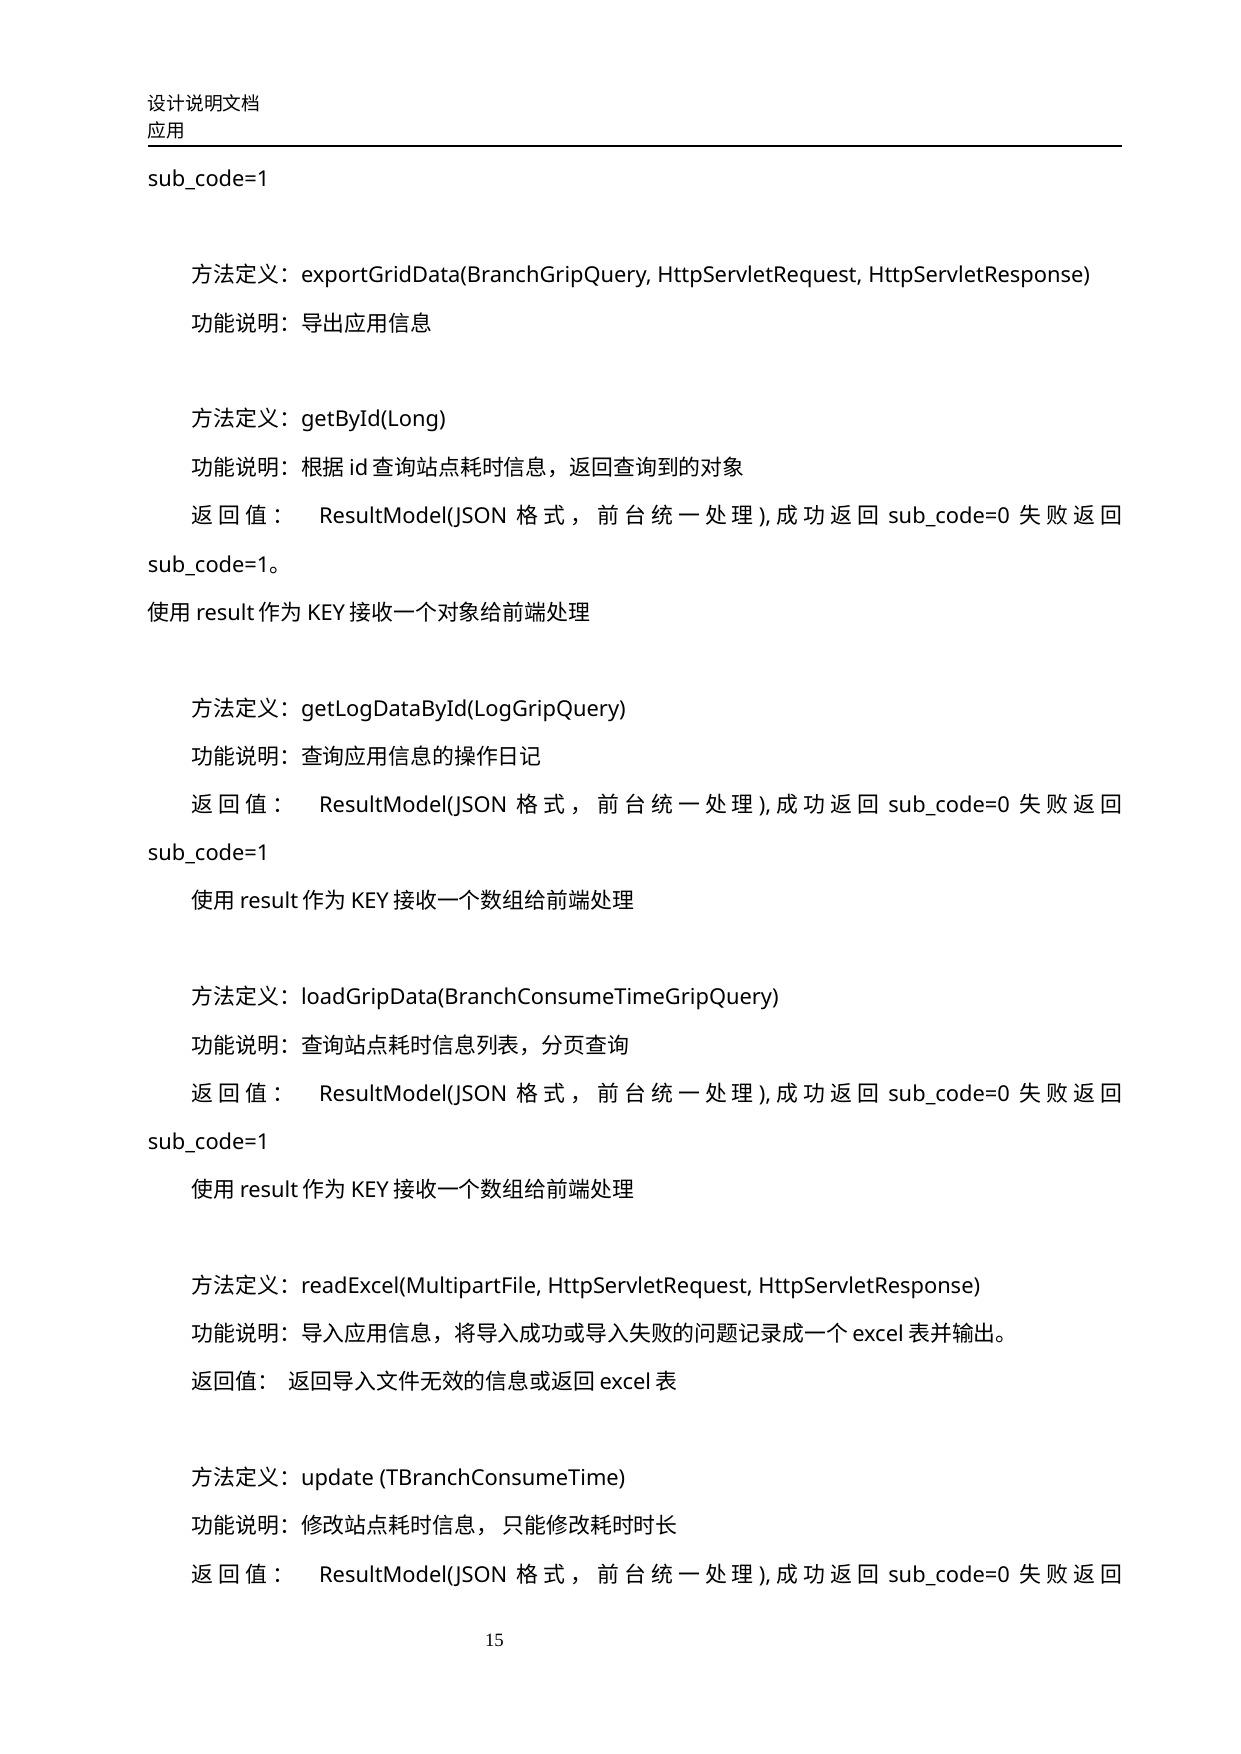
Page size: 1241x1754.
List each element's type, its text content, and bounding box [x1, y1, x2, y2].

text 功能说明：查询站点耗时信息列表，分页查询 [191, 1027, 1122, 1060]
text 返回值： 返回导入文件无效的信息或返回excel表 [148, 1364, 1122, 1397]
text 返回值： ResultModel(JSON格式，前台统一处理),成功返回sub_code=0失败返回sub_code=1 [148, 1076, 1122, 1157]
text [148, 1556, 1122, 1589]
text 使用result作为KEY接收一个对象给前端处理 [148, 594, 1122, 627]
text 使用result作为KEY接收一个数组给前端处理 [148, 1172, 1122, 1204]
text 功能说明：修改站点耗时信息， 只能修改耗时时长 [191, 1508, 1122, 1541]
text 返回值： ResultModel(JSON格式，前台统一处理),成功返回sub_code=0失败返回sub_code=1。 [148, 497, 1122, 579]
text 功能说明：导入应用信息，将导入成功或导入失败的问题记录成一个excel表并输出。 [191, 1316, 1122, 1348]
text 方法定义：update (TBranchConsumeTime) [191, 1460, 1122, 1492]
text 功能说明：根据id查询站点耗时信息，返回查询到的对象 [191, 449, 1122, 482]
text 方法定义：readExcel(MultipartFile, HttpServletRequest, HttpServletResponse) [191, 1267, 1122, 1300]
text 返回值： ResultModel(JSON格式，前台统一处理),成功返回sub_code=0失败返回sub_code=1 [148, 787, 1122, 868]
text 方法定义：getById(Long) [191, 401, 1122, 433]
text 使用result作为KEY接收一个数组给前端处理 [148, 883, 1122, 916]
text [148, 162, 1122, 194]
text 方法定义：getLogDataById(LogGripQuery) [191, 690, 1122, 723]
text 功能说明：导出应用信息 [191, 305, 1122, 338]
text 方法定义：loadGripData(BranchConsumeTimeGripQuery) [191, 979, 1122, 1011]
text 功能说明：查询应用信息的操作日记 [191, 739, 1122, 771]
text 方法定义：exportGridData(BranchGripQuery, HttpServletRequest, HttpServletResponse) [191, 257, 1122, 289]
